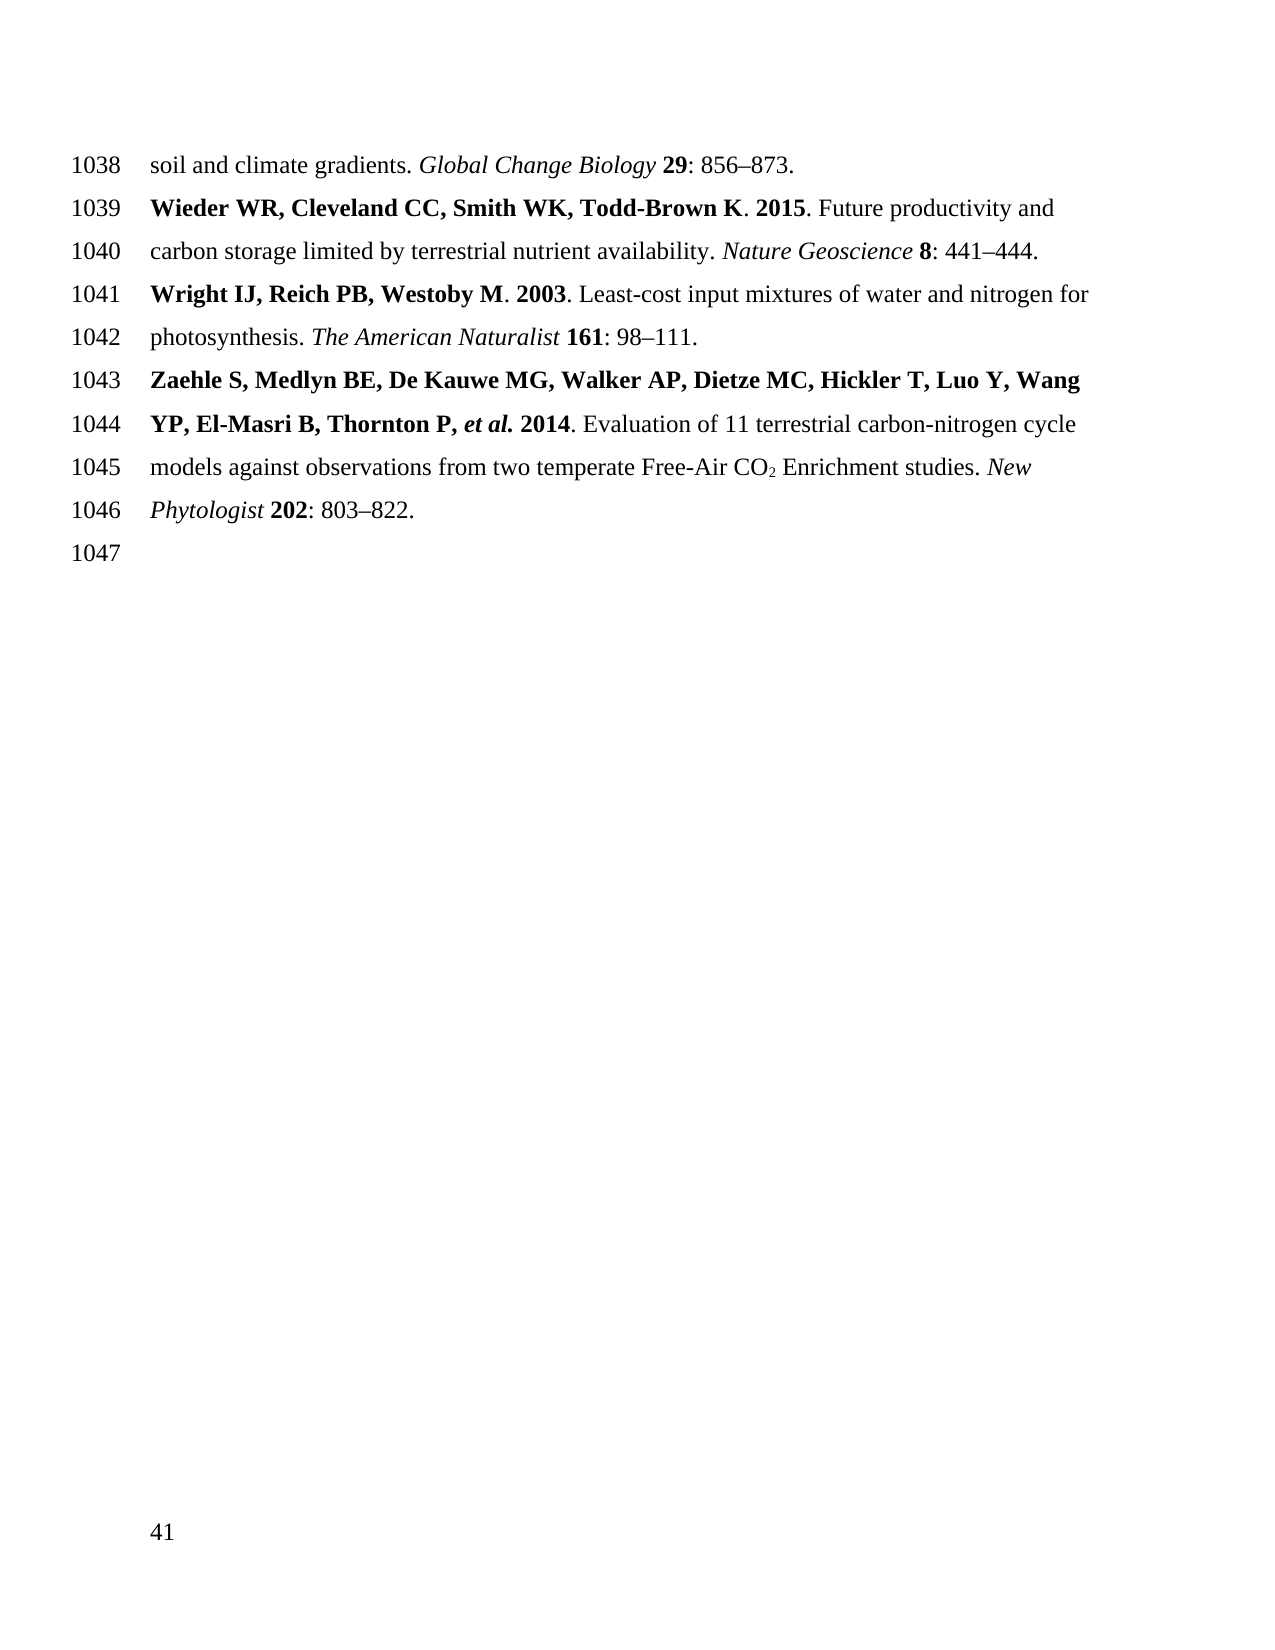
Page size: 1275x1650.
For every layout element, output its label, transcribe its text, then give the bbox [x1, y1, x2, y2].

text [150, 150, 1125, 179]
text Wright IJ, Reich PB, Westoby M. 2003. Least-cost input mixtures of water and nitrogen for photosynthesis. The American Naturalist 161: 98–111. [150, 279, 1125, 351]
text Wieder WR, Cleveland CC, Smith WK, Todd-Brown K. 2015. Future productivity and carbon storage limited by terrestrial nutrient availability. Nature Geoscience 8: 441–444. [150, 193, 1125, 265]
text Zaehle S, Medlyn BE, De Kauwe MG, Walker AP, Dietze MC, Hickler T, Luo Y, Wang YP, El-Masri B, Thornton P, et al. 2014. Evaluation of 11 terrestrial carbon-nitrogen cycle models against observations from two temperate Free-Air CO2 Enrichment studies. New Phytologist 202: 803–822. [150, 366, 1125, 524]
